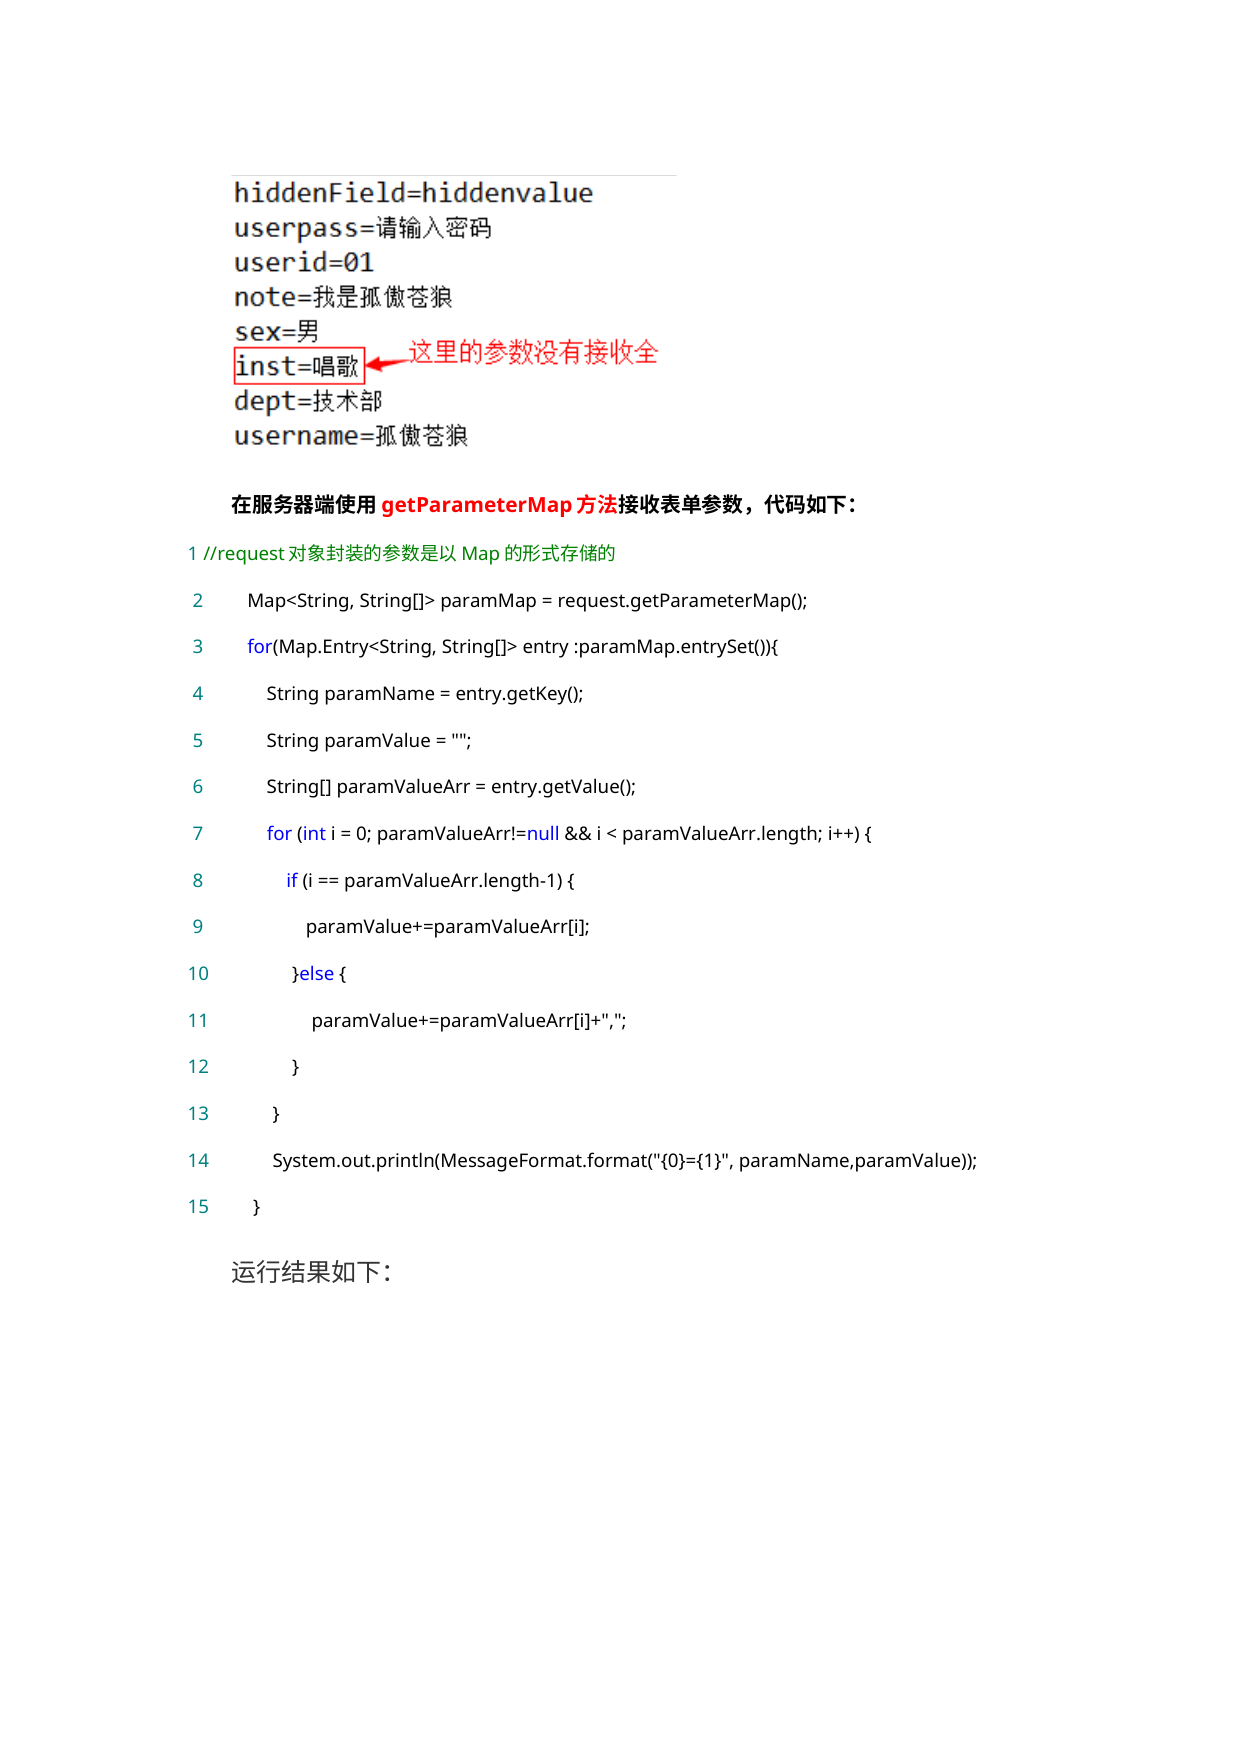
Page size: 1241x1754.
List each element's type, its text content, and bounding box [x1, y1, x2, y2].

text 在服务器端使用getParameterMap方法接收表单参数，代码如下： [187, 486, 1053, 520]
picture [231, 175, 677, 459]
text 14 System.out.println(MessageFormat.format("{0}={1}", paramName,paramValue)); [187, 1143, 1053, 1177]
text 10 }else { [187, 956, 1053, 990]
text 6 String[] paramValueArr = entry.getValue(); [187, 770, 1053, 804]
text 2 Map<String, String[]> paramMap = request.getParameterMap(); [187, 583, 1053, 617]
text 4 String paramName = entry.getKey(); [187, 676, 1053, 710]
text 3 for(Map.Entry<String, String[]> entry :paramMap.entrySet()){ [187, 630, 1053, 664]
text 运行结果如下： [187, 1236, 1053, 1304]
text 9 paramValue+=paramValueArr[i]; [187, 910, 1053, 944]
text 5 String paramValue = ""; [187, 723, 1053, 757]
text 8 if (i == paramValueArr.length-1) { [187, 863, 1053, 897]
text 1 //request对象封装的参数是以Map的形式存储的 [187, 536, 1053, 569]
text 15 } [187, 1190, 1053, 1224]
text 7 for (int i = 0; paramValueArr!=null && i < paramValueArr.length; i++) { [187, 816, 1053, 850]
text 13 } [187, 1096, 1053, 1130]
text 12 } [187, 1050, 1053, 1084]
text 11 paramValue+=paramValueArr[i]+","; [187, 1003, 1053, 1037]
